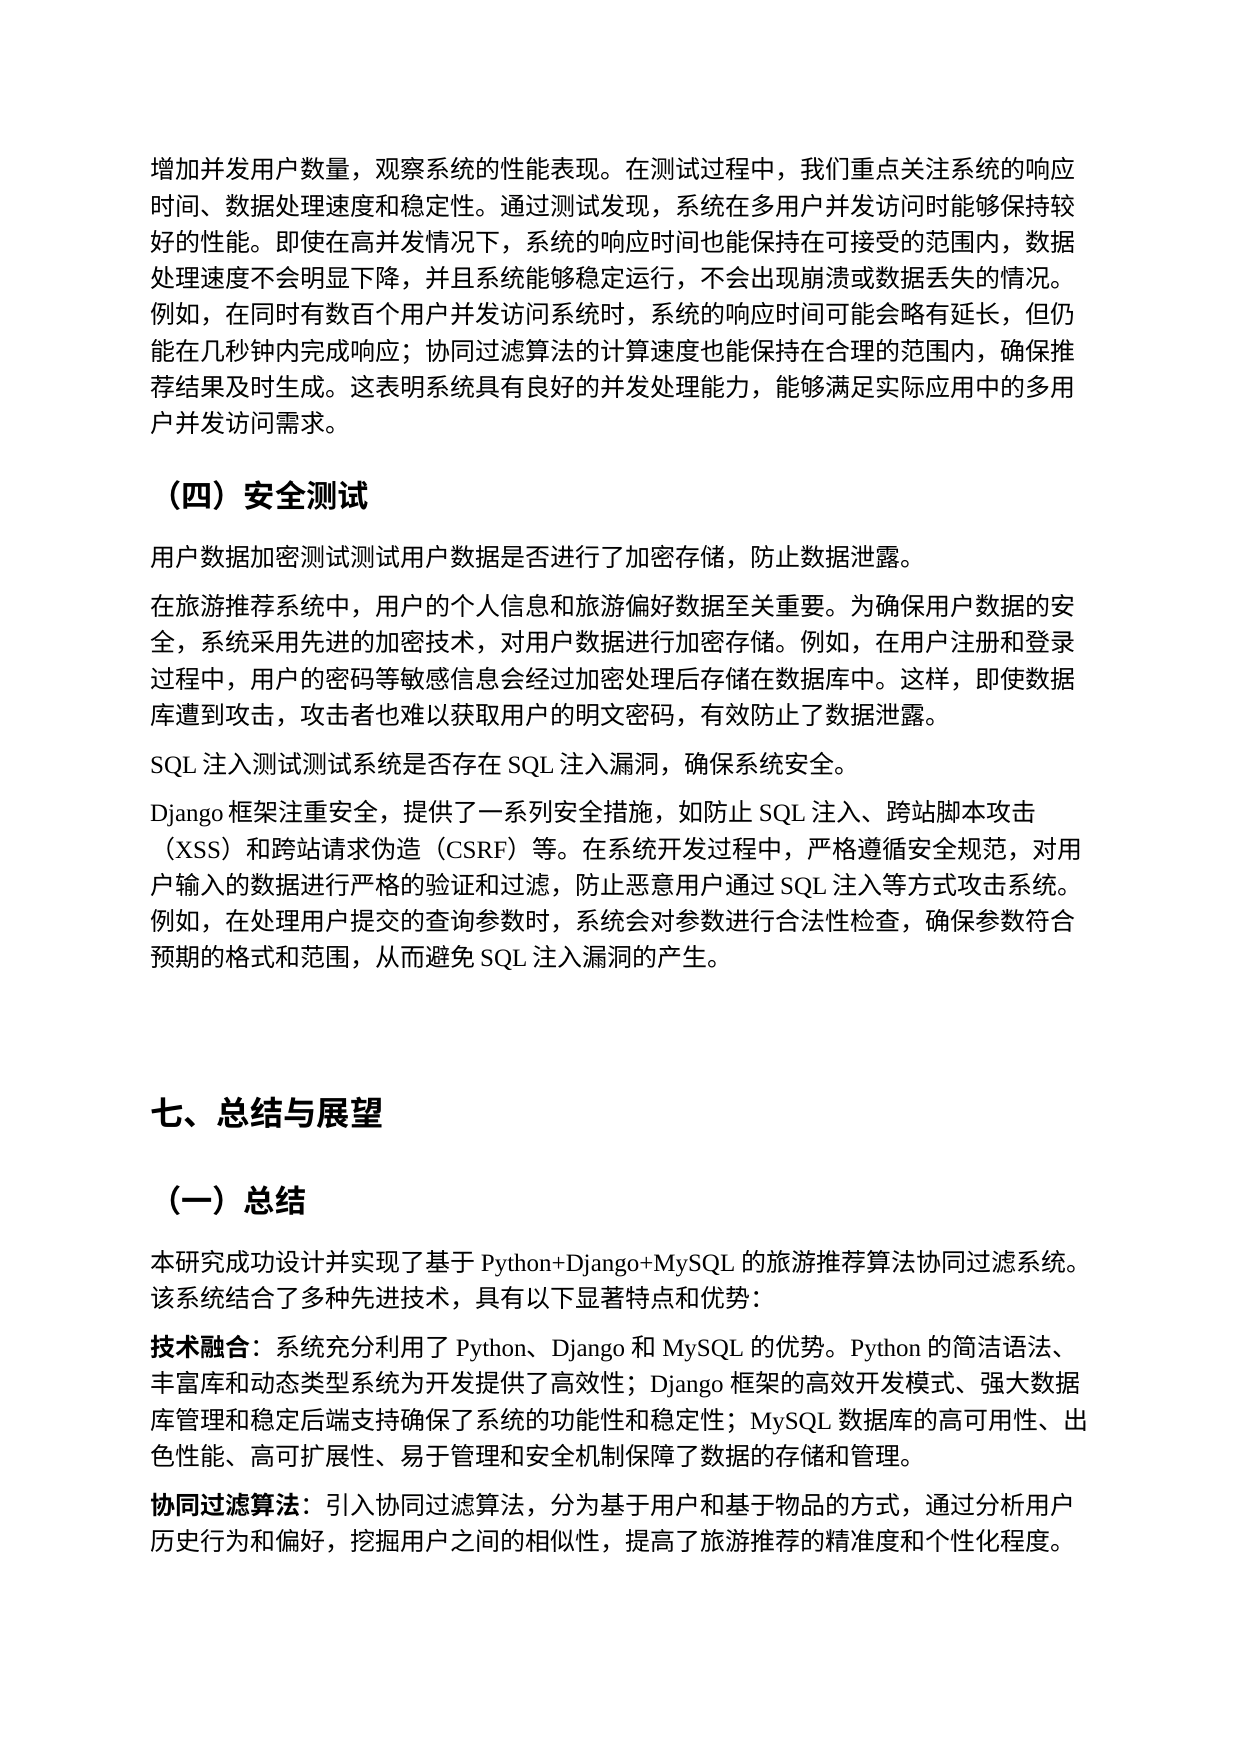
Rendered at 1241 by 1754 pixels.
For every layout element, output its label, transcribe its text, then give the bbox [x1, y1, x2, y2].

subtitle （一）总结 [150, 1176, 1090, 1221]
text 在旅游推荐系统中，用户的个人信息和旅游偏好数据至关重要。为确保用户数据的安全，系统采用先进的加密技术，对用户数据进行加密存储。例如，在用户注册和登录过程中，用户的密码等敏感信息会经过加密处理后存储在数据库中。这样，即使数据库遭到攻击，攻击者也难以获取用户的明文密码，有效防止了数据泄露。 [150, 587, 1090, 732]
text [150, 150, 1090, 440]
text SQL注入测试测试系统是否存在SQL注入漏洞，确保系统安全。 [150, 744, 1090, 780]
text 协同过滤算法：引入协同过滤算法，分为基于用户和基于物品的方式，通过分析用户历史行为和偏好，挖掘用户之间的相似性，提高了旅游推荐的精准度和个性化程度。 [150, 1485, 1090, 1558]
text 技术融合：系统充分利用了 Python、Django 和 MySQL 的优势。Python 的简洁语法、丰富库和动态类型系统为开发提供了高效性；Django 框架的高效开发模式、强大数据库管理和稳定后端支持确保了系统的功能性和稳定性；MySQL 数据库的高可用性、出色性能、高可扩展性、易于管理和安全机制保障了数据的存储和管理。 [150, 1328, 1090, 1473]
subtitle 七、总结与展望 [150, 1087, 1090, 1135]
subtitle （四）安全测试 [150, 471, 1090, 516]
text 用户数据加密测试测试用户数据是否进行了加密存储，防止数据泄露。 [150, 538, 1090, 574]
text 本研究成功设计并实现了基于 Python+Django+MySQL 的旅游推荐算法协同过滤系统。该系统结合了多种先进技术，具有以下显著特点和优势： [150, 1243, 1090, 1315]
text Django框架注重安全，提供了一系列安全措施，如防止SQL注入、跨站脚本攻击（XSS）和跨站请求伪造（CSRF）等。在系统开发过程中，严格遵循安全规范，对用户输入的数据进行严格的验证和过滤，防止恶意用户通过SQL注入等方式攻击系统。例如，在处理用户提交的查询参数时，系统会对参数进行合法性检查，确保参数符合预期的格式和范围，从而避免SQL注入漏洞的产生。 [150, 793, 1090, 974]
